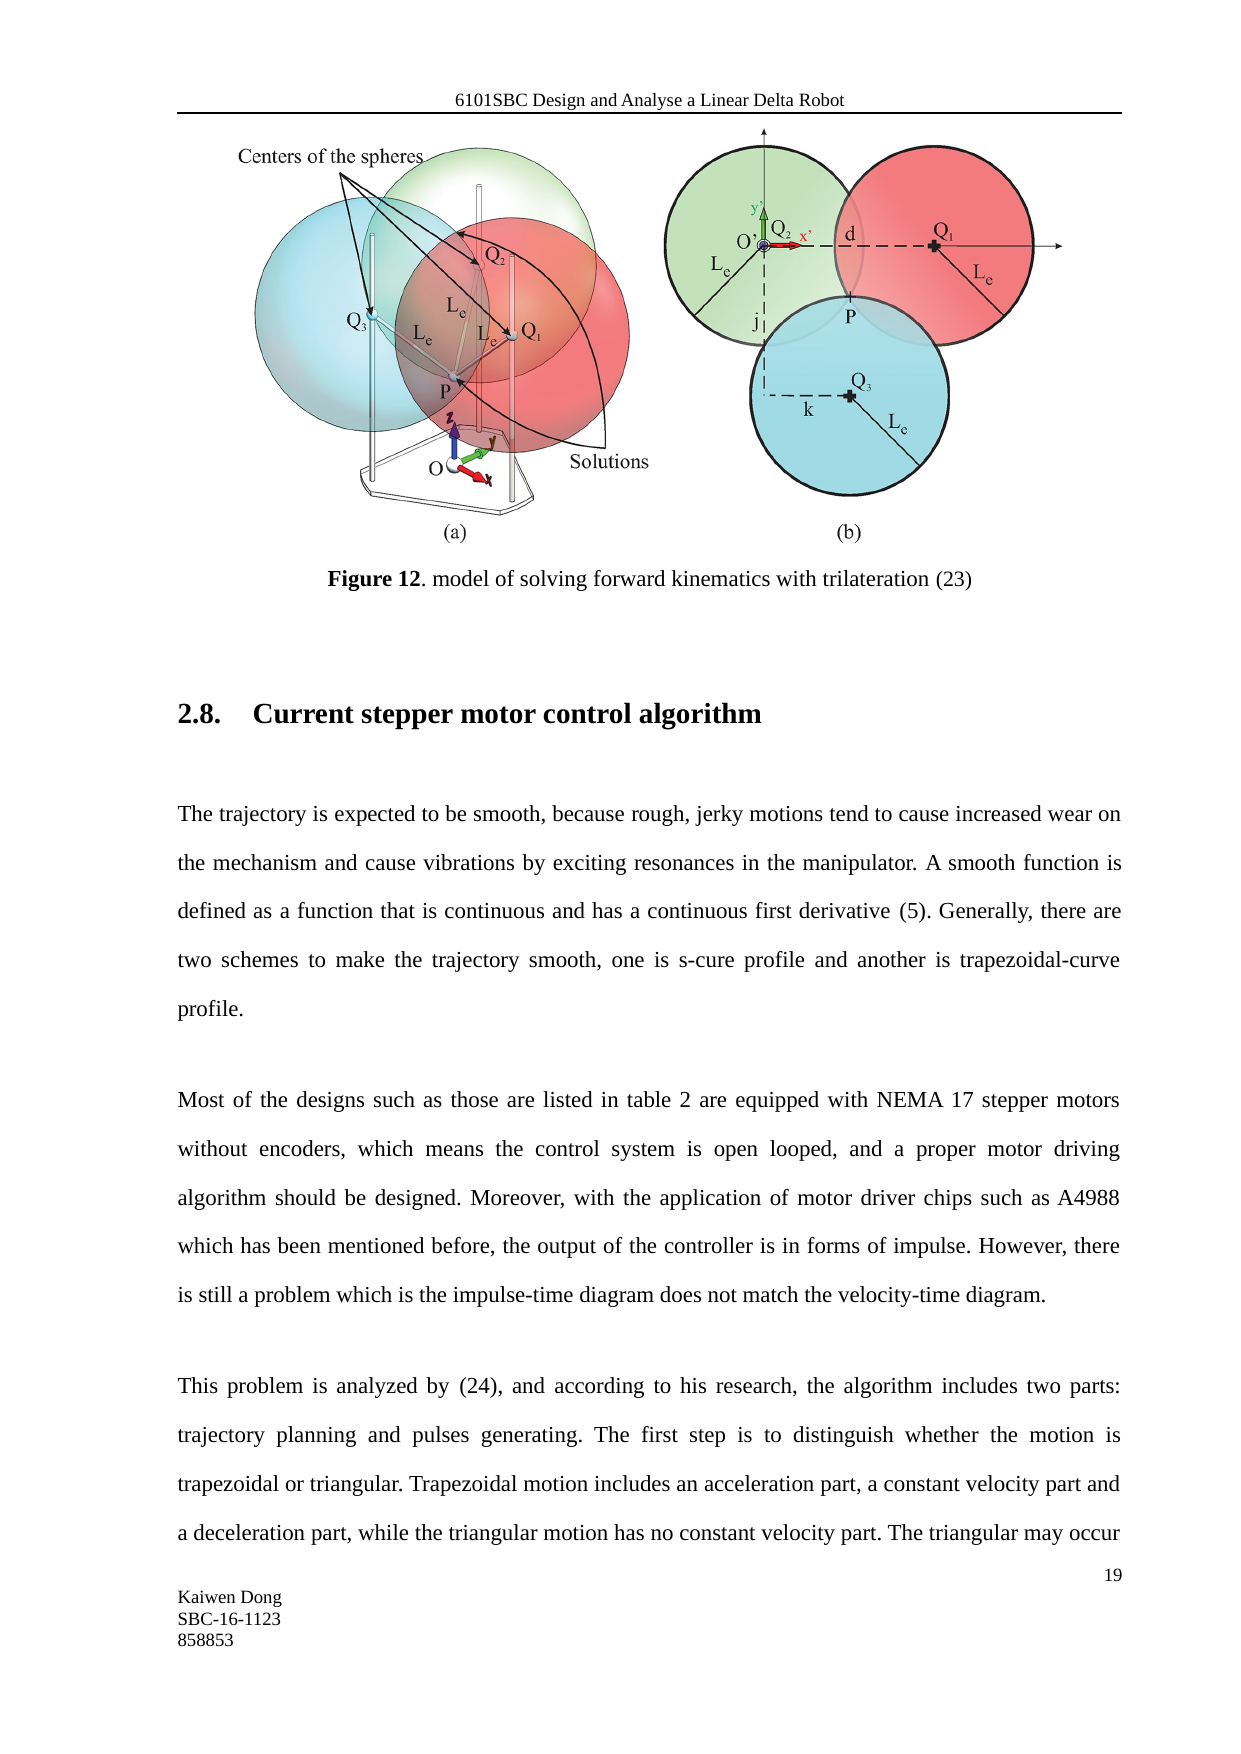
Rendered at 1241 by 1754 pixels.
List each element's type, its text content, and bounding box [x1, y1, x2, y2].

text The trajectory is expected to be smooth, because rough, jerky motions tend to cause increased wear on the mechanism and cause vibrations by exciting resonances in the manipulator. A smooth function is defined as a function that is continuous and has a continuous first derivative. Generally, there are two schemes to make the trajectory smooth, one is s-cure profile and another is trapezoidal-curve profile. [177, 797, 1122, 1024]
subtitle Current stepper motor control algorithm [177, 680, 1122, 745]
text Most of the designs such as those are listed in table 2 are equipped with NEMA 17 stepper motors without encoders, which means the control system is open looped, and a proper motor driving algorithm should be designed. Moreover, with the application of motor driver chips such as A4988 which has been mentioned before, the output of the controller is in forms of impulse. However, there is still a problem which is the impulse-time diagram does not match the velocity-time diagram. [177, 1083, 1122, 1311]
text Figure 12. model of solving forward kinematics with trilateration [177, 562, 1122, 594]
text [177, 1369, 1122, 1548]
picture [236, 126, 1063, 545]
